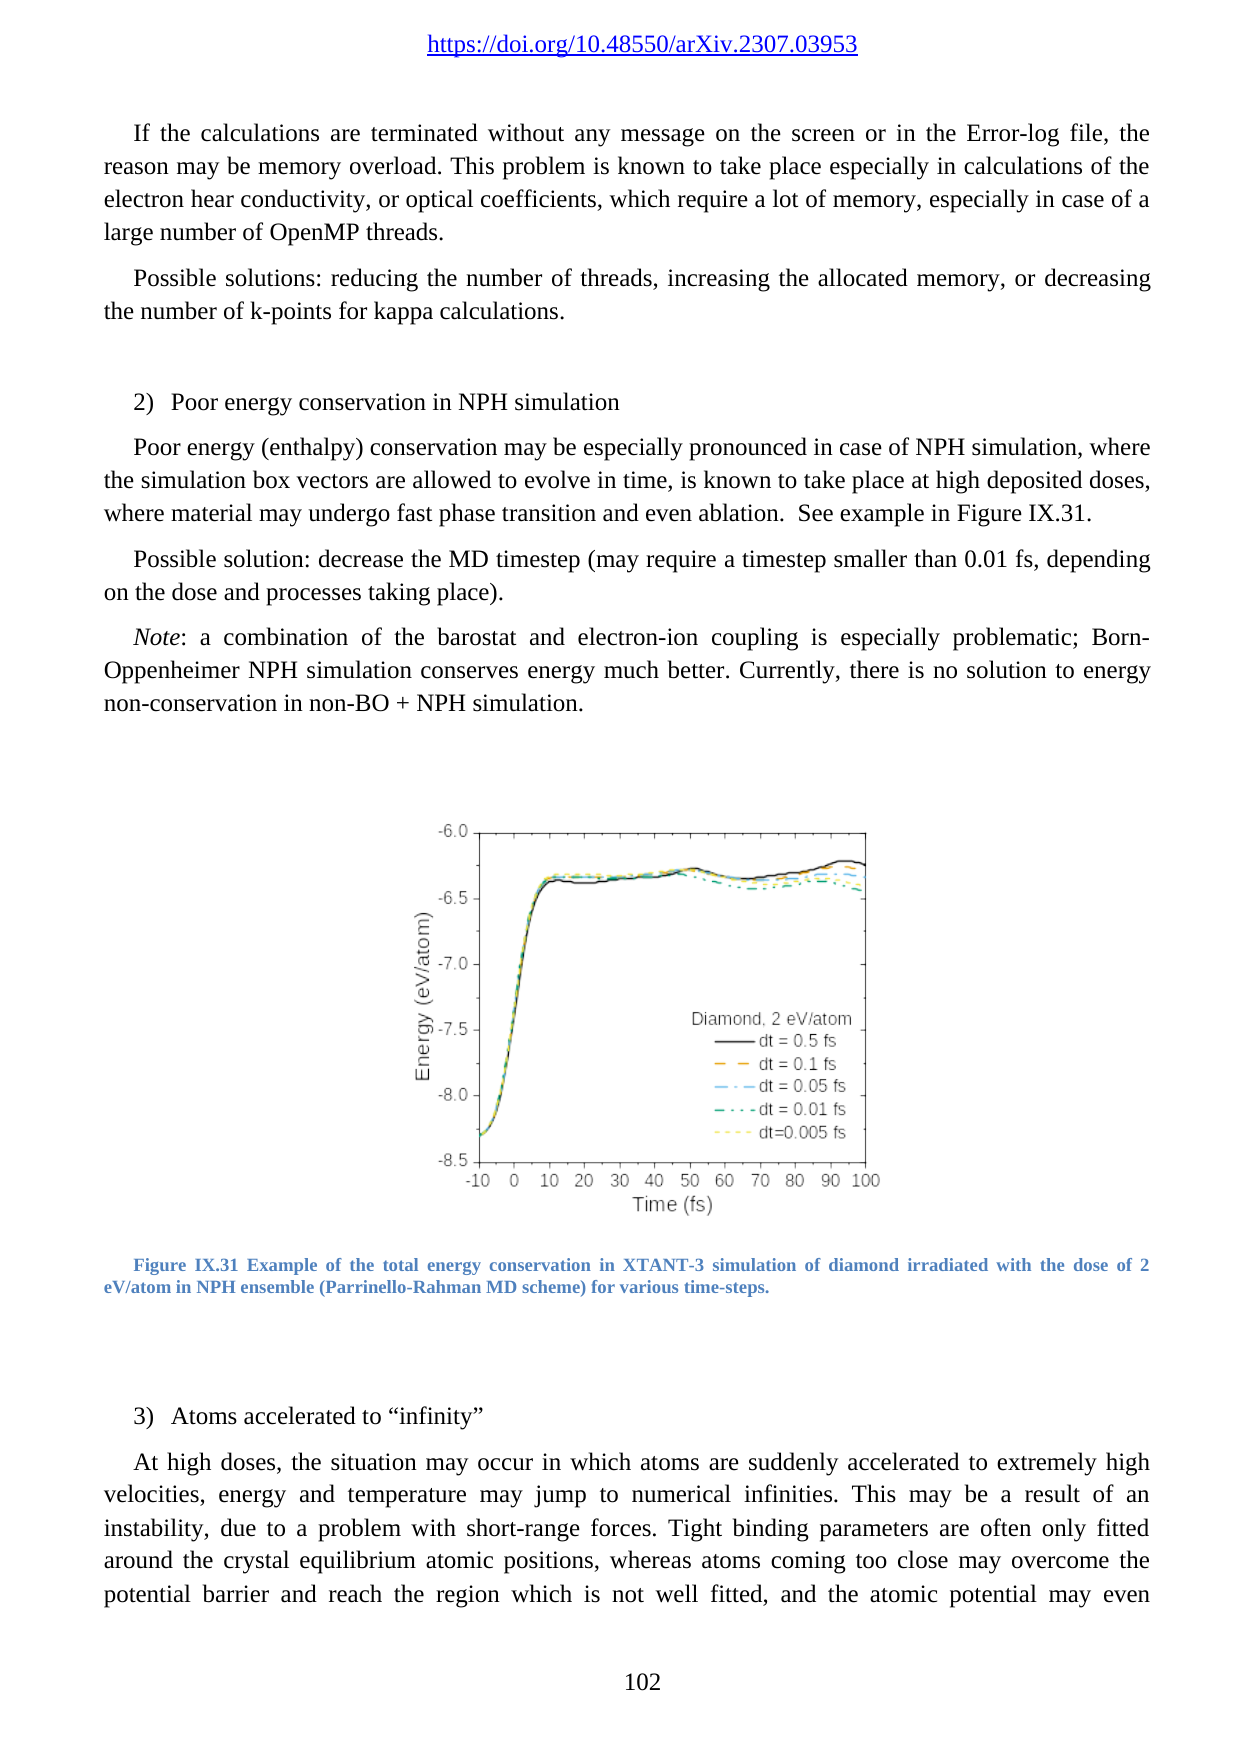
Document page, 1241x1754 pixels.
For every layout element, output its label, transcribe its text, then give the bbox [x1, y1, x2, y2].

text Possible solutions: reducing the number of threads, increasing the allocated memory, or decreasing the number of k-points for kappa calculations. [103, 263, 1152, 324]
text Possible solution: decrease the MD timestep (may require a timestep smaller than 0.01 fs, depending on the dose and processes taking place). [103, 544, 1152, 606]
list Poor energy conservation in NPH simulation [133, 387, 1152, 416]
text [103, 1447, 1152, 1607]
text Note: a combination of the barostat and electron-ion coupling is especially problematic; Born-Oppenheimer NPH simulation conserves energy much better. Currently, there is no solution to energy non-conservation in non-BO + NPH simulation. [103, 622, 1152, 717]
list Atoms accelerated to “infinity” [133, 1401, 1152, 1430]
text If the calculations are terminated without any message on the screen or in the Error-log file, the reason may be memory overload. This problem is known to take place especially in calculations of the electron hear conductivity, or optical coefficients, which require a lot of memory, especially in case of a large number of OpenMP threads. [103, 118, 1152, 246]
